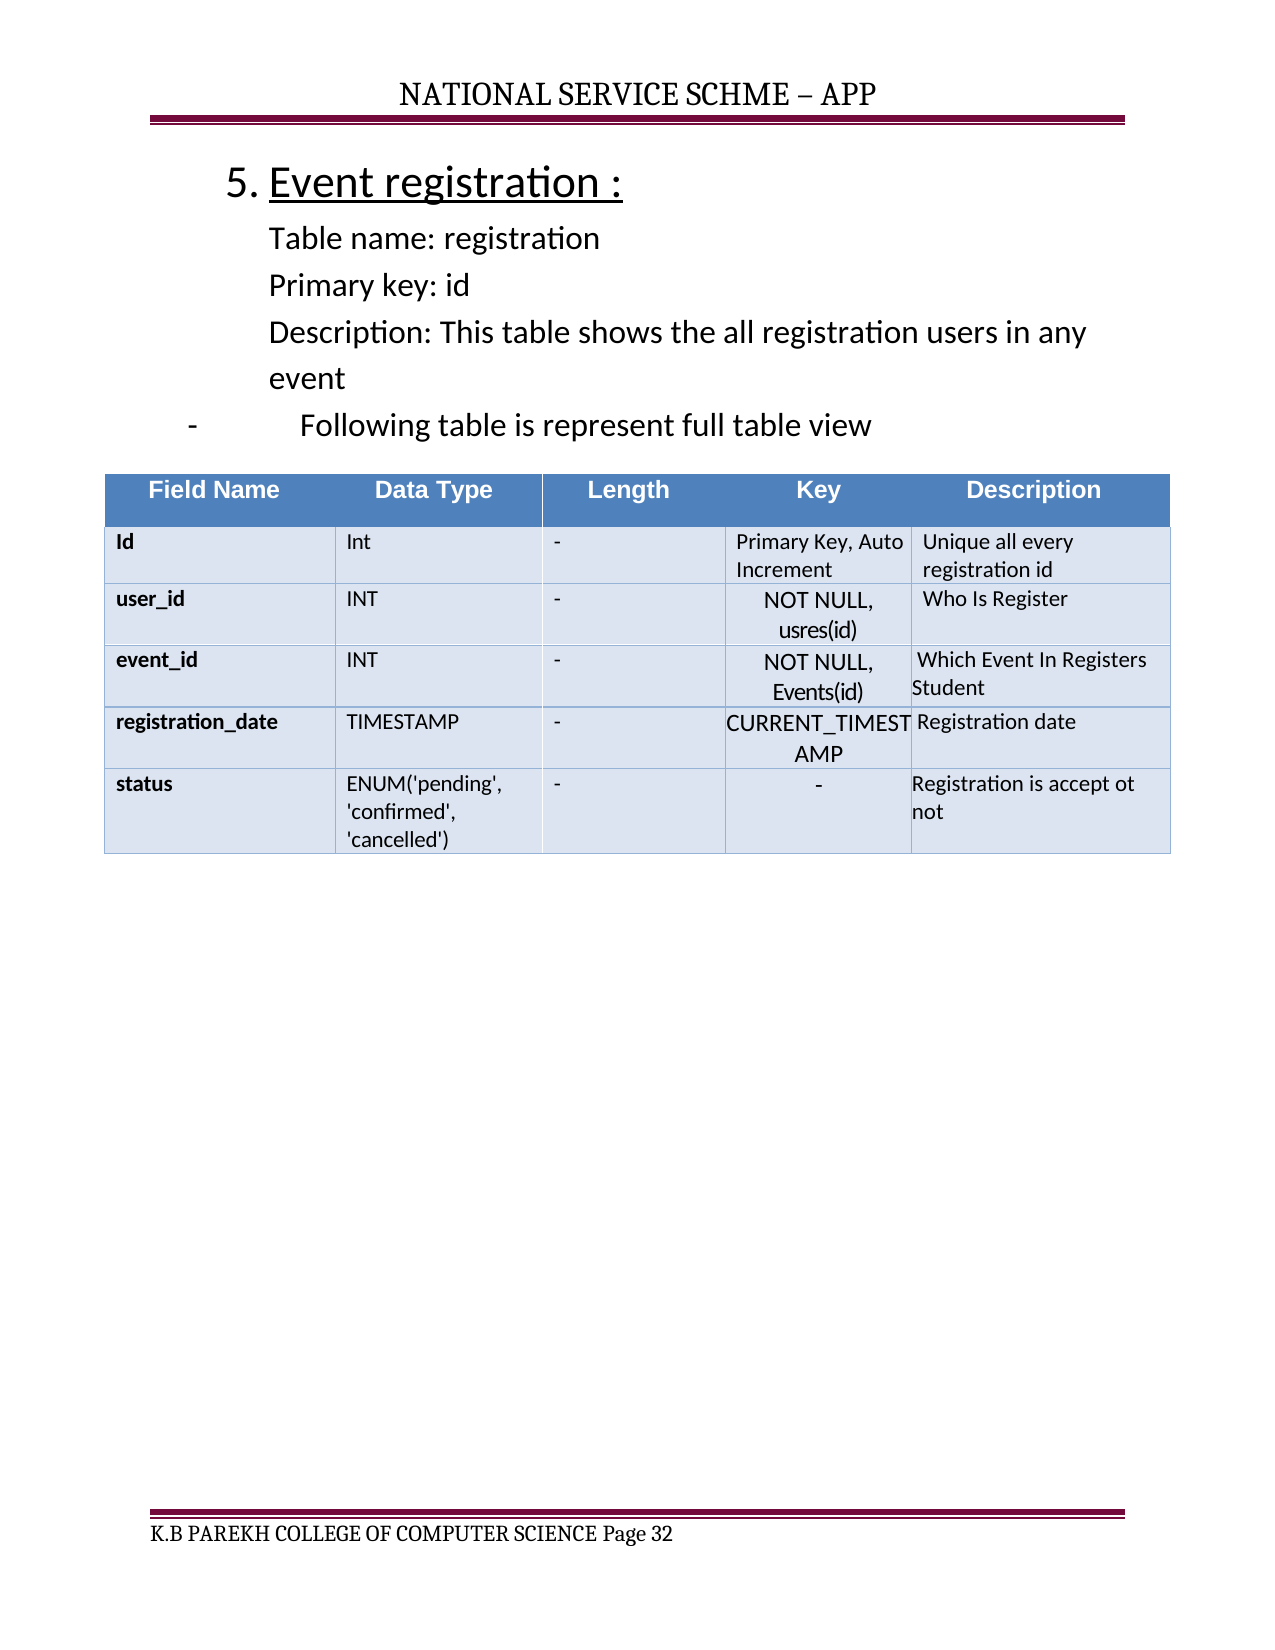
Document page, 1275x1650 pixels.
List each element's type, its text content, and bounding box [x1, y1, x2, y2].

table_cell Registration date [912, 708, 1170, 768]
table_cell Int [336, 527, 542, 583]
list Event registration : [225, 153, 1125, 209]
table_cell CURRENT_TIMESTAMP [726, 708, 911, 768]
table_cell INT [336, 584, 542, 644]
table_cell user_id [105, 584, 335, 644]
table_cell Unique all every registration id [912, 527, 1170, 583]
table_cell Primary Key, Auto Increment [726, 527, 911, 583]
table_cell ENUM('pending', 'confirmed', 'cancelled') [336, 769, 542, 853]
table_cell NOT NULL, usres(id) [726, 584, 911, 644]
list Table name: registration [269, 217, 1125, 258]
table_header Key [725, 474, 912, 527]
table_cell status [105, 769, 335, 853]
list Description: This table shows the all registration users in any event [269, 311, 1125, 398]
table_cell - [543, 708, 725, 768]
table_cell Who Is Register [912, 584, 1170, 644]
table_cell - [543, 584, 725, 644]
list Following table is represent full table view [187, 404, 1125, 445]
table_cell Which Event In Registers Student [912, 646, 1170, 706]
list Primary key: id [269, 264, 1125, 304]
table_cell - [543, 646, 725, 706]
table_header Length [543, 474, 725, 527]
table_cell event_id [105, 646, 335, 706]
table_cell - [726, 769, 911, 853]
table_cell NOT NULL, Events(id) [726, 646, 911, 706]
table_cell registration_date [105, 708, 335, 768]
table_cell Id [105, 527, 335, 583]
table_header Description [912, 474, 1170, 527]
table_header Data Type [335, 474, 542, 527]
table_cell TIMESTAMP [336, 708, 542, 768]
table_cell INT [336, 646, 542, 706]
table_header Field Name [105, 474, 335, 527]
table_cell - [543, 527, 725, 583]
table_cell - [543, 769, 725, 853]
table_cell Registration is accept ot not [912, 769, 1170, 853]
